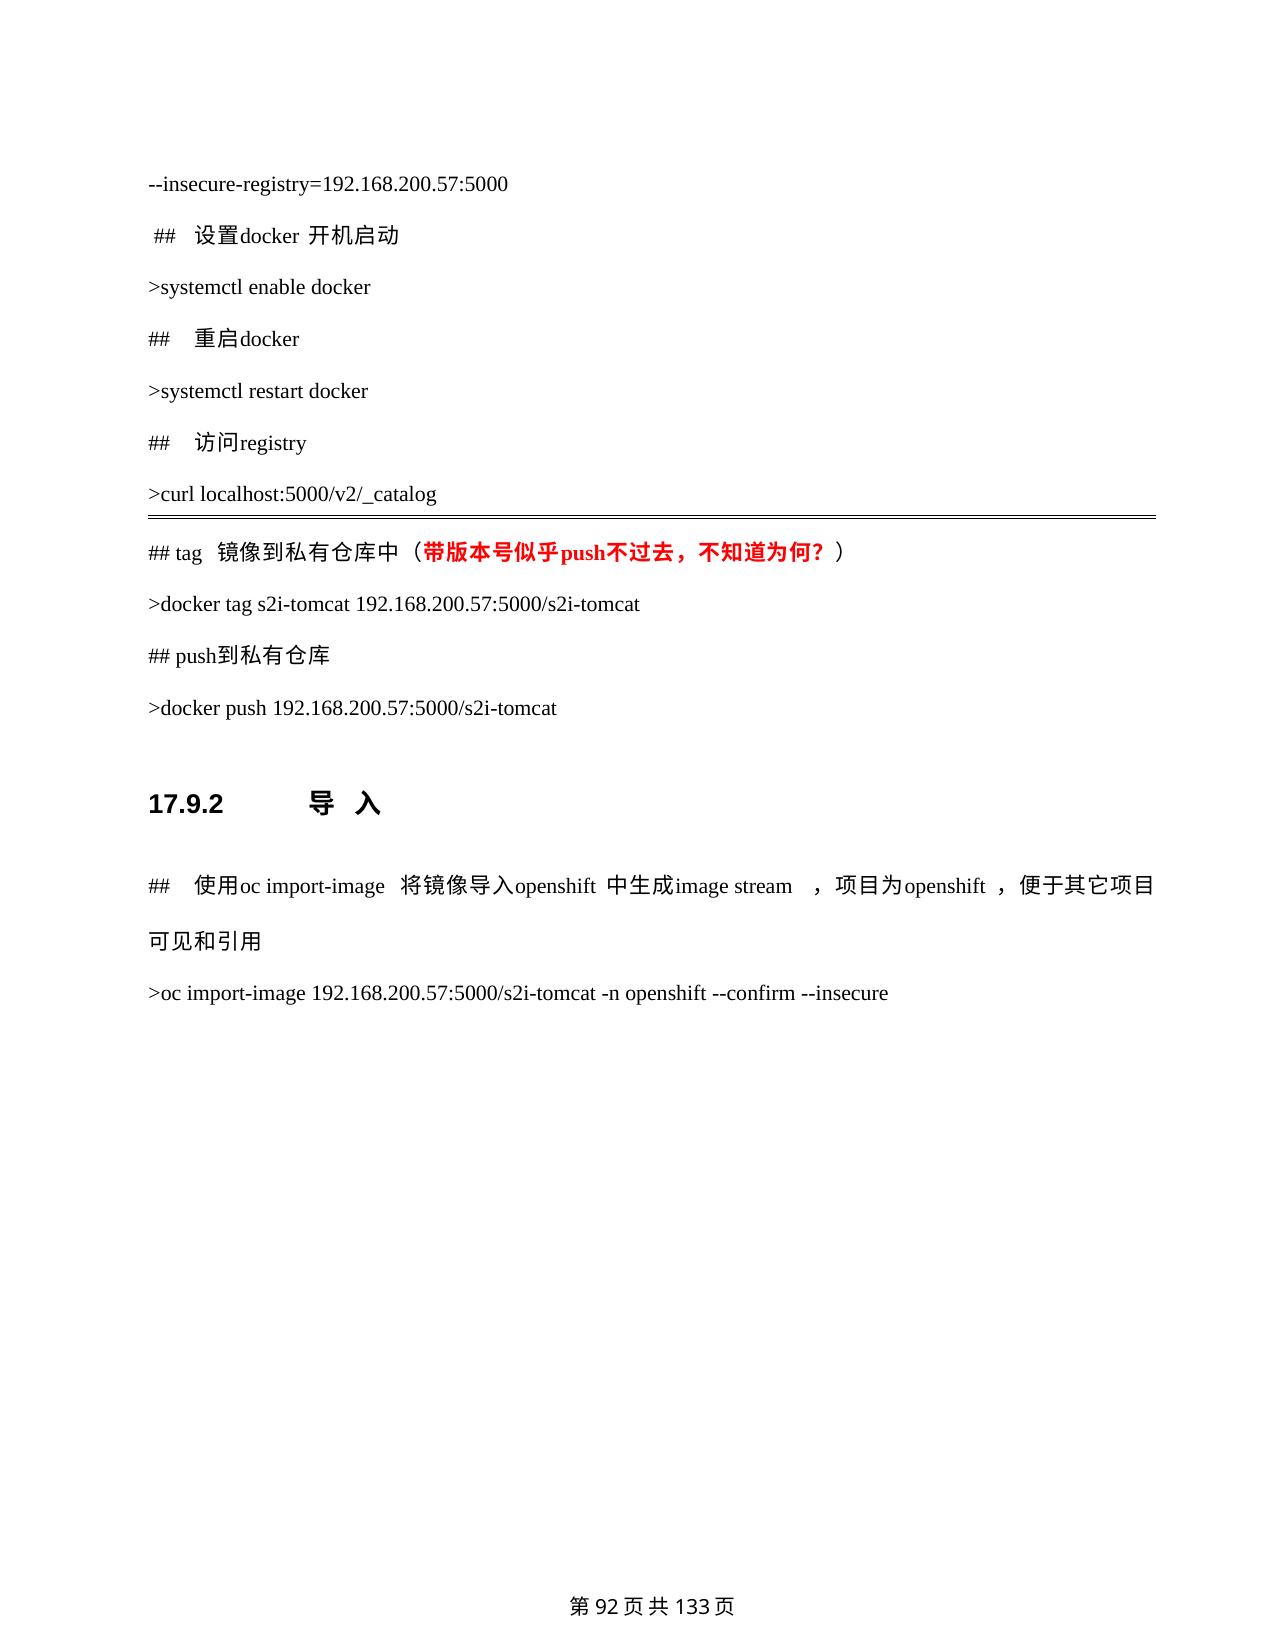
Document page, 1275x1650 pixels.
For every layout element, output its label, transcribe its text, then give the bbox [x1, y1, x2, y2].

text >curl localhost:5000/v2/_catalog [148, 475, 1156, 515]
text ## push到私有仓库 [148, 635, 1156, 673]
text >docker tag s2i-tomcat 192.168.200.57:5000/s2i-tomcat [148, 585, 1156, 623]
text >systemctl enable docker [148, 268, 1156, 306]
text >oc import-image 192.168.200.57:5000/s2i-tomcat -n openshift --confirm --insecure [148, 974, 1156, 1012]
text ## 使用oc import-image将镜像导入openshift中生成image stream，项目为openshift，便于其它项目可见和引用 [148, 865, 1156, 958]
subtitle 导入 [148, 764, 1156, 839]
text ## 设置docker开机启动 [148, 215, 1156, 252]
text ## 访问registry [148, 422, 1156, 459]
text ## 重启docker [148, 318, 1156, 356]
text --insecure-registry=192.168.200.57:5000 [148, 165, 1156, 202]
text >docker push 192.168.200.57:5000/s2i-tomcat [148, 689, 1156, 726]
text ## tag镜像到私有仓库中（带版本号似乎push不过去，不知道为何？） [148, 532, 1156, 569]
text >systemctl restart docker [148, 372, 1156, 409]
